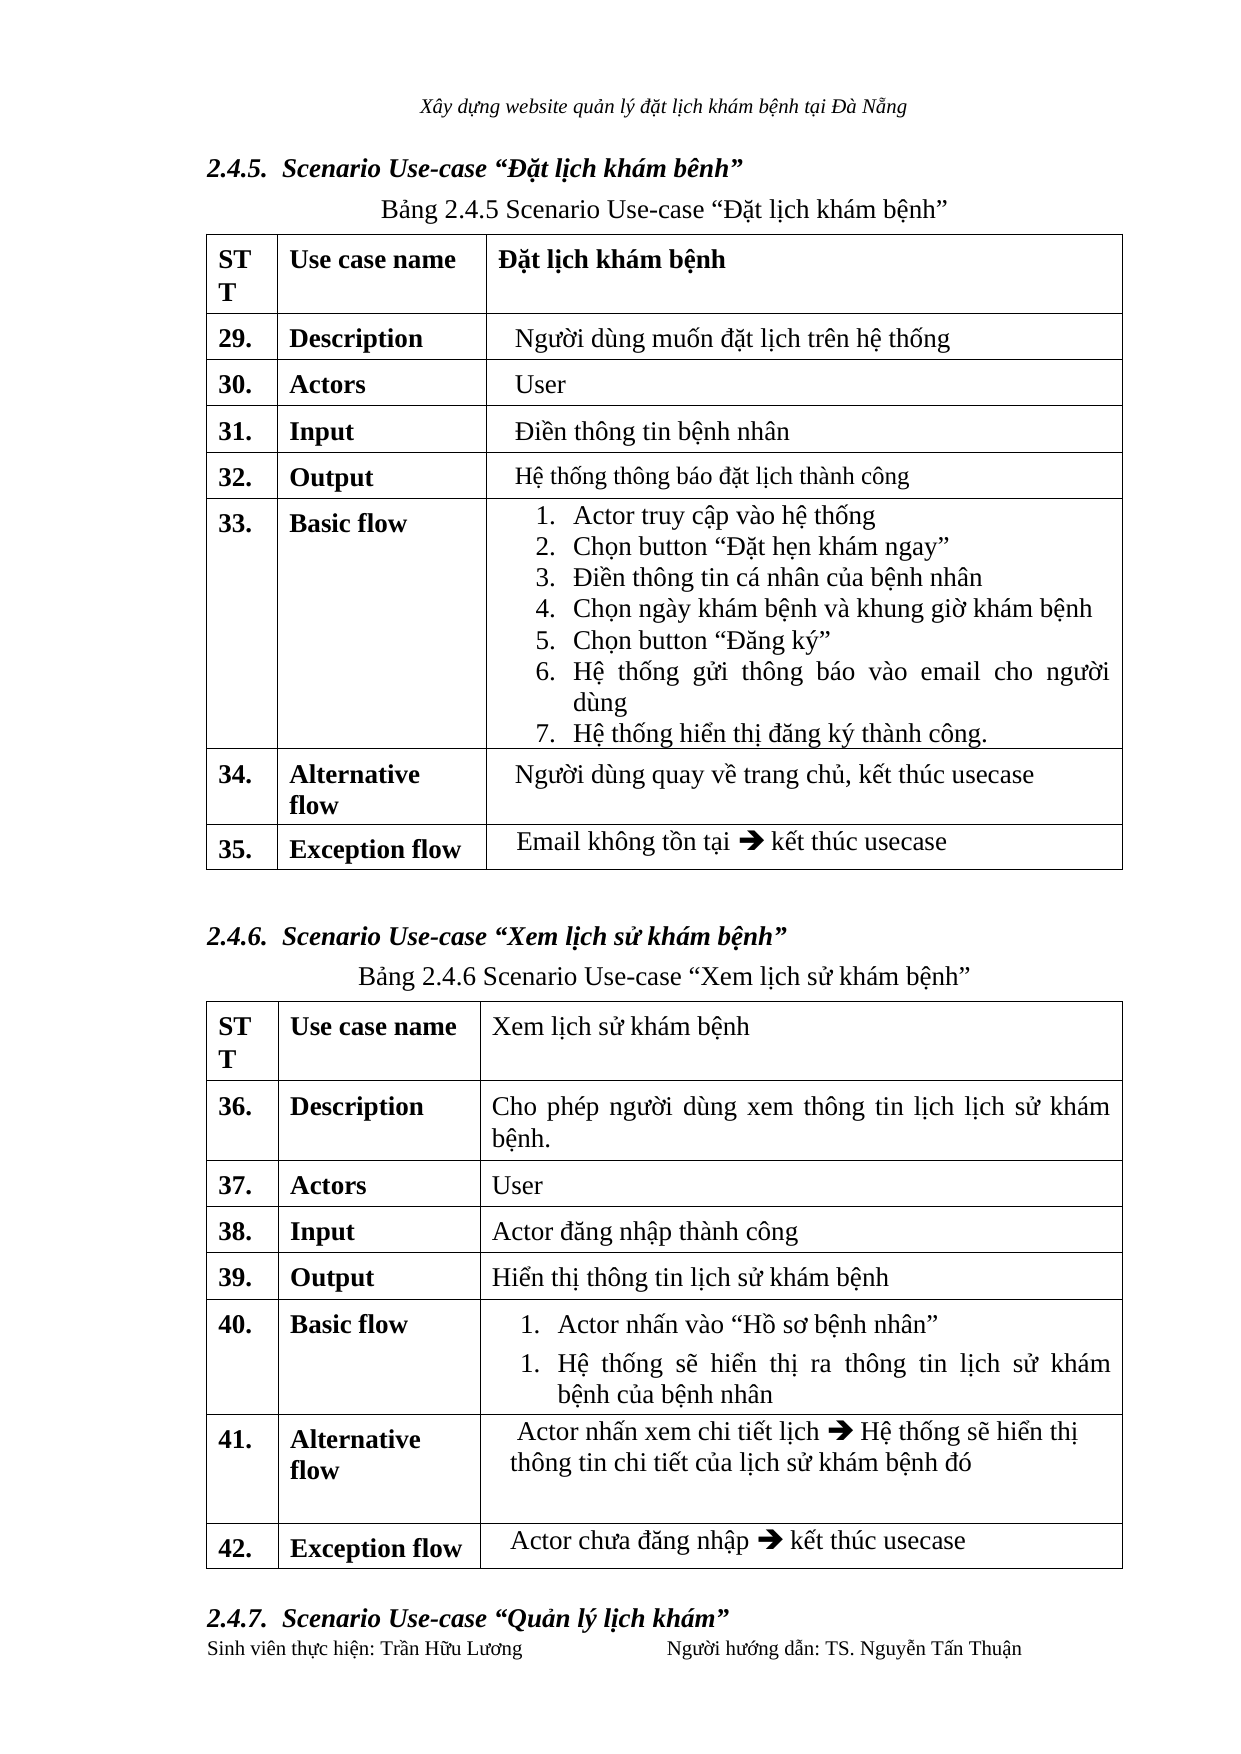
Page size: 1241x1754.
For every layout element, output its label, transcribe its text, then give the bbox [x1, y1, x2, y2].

table_cell Actor đăng nhập thành công [481, 1207, 1122, 1252]
table_cell Exception flow [278, 825, 486, 869]
table_cell [207, 406, 277, 452]
table_cell Hiển thị thông tin lịch sử khám bệnh [481, 1253, 1122, 1298]
text Bảng 2.4.6 Scenario Use-case “Xem lịch sử khám bệnh” [207, 961, 1122, 992]
table_cell Actor truy cập vào hệ thống Chọn button “Đặt hẹn khám ngay” Điền thông tin cá nhân của bệnh nhân Chọn ngày khám bệnh và khung giờ khám bệnh Chọn button “Đăng ký” Hệ thống gửi thông báo vào email cho người dùng Hệ thống hiển thị đăng ký thành công. [487, 499, 1122, 748]
table_cell [207, 1300, 278, 1414]
table_cell [207, 360, 277, 405]
table_cell [207, 453, 277, 498]
table_cell Người dùng muốn đặt lịch trên hệ thống [487, 314, 1122, 359]
table_cell [207, 1253, 278, 1298]
table_header Use case name [279, 1002, 480, 1080]
table_cell [207, 1207, 278, 1252]
table_cell [207, 314, 277, 359]
table_cell Input [279, 1207, 480, 1252]
table_cell Description [278, 314, 486, 359]
text Bảng 2.4.5 Scenario Use-case “Đặt lịch khám bệnh” [207, 193, 1122, 224]
table_cell Basic flow [279, 1300, 480, 1414]
table_cell User [481, 1161, 1122, 1206]
table_cell Actors [278, 360, 486, 405]
table_cell Output [279, 1253, 480, 1298]
table_cell Alternative flow [279, 1415, 480, 1523]
table_cell Basic flow [278, 499, 486, 748]
table_cell [207, 1161, 278, 1206]
table_cell User [487, 360, 1122, 405]
table_header Xem lịch sử khám bệnh [481, 1002, 1122, 1080]
table_cell Exception flow [279, 1524, 480, 1567]
table_cell Input [278, 406, 486, 452]
table_cell [207, 499, 277, 748]
table_header Use case name [278, 235, 486, 313]
table_cell Description [279, 1081, 480, 1159]
table_cell Cho phép người dùng xem thông tin lịch lịch sử khám bệnh. [481, 1081, 1122, 1159]
table_cell Actor chưa đăng nhập kết thúc usecase [481, 1524, 1122, 1567]
table_cell Điền thông tin bệnh nhân [487, 406, 1122, 452]
table_cell Alternative flow [278, 749, 486, 824]
table_cell Hệ thống thông báo đặt lịch thành công [487, 453, 1122, 498]
table_cell Actor nhấn xem chi tiết lịch Hệ thống sẽ hiển thị thông tin chi tiết của lịch sử khám bệnh đó [481, 1415, 1122, 1523]
table_header STT [207, 1002, 278, 1080]
table_cell Output [278, 453, 486, 498]
table_cell Email không tồn tại kết thúc usecase [487, 825, 1122, 869]
table_cell [207, 825, 277, 869]
table_cell Actor nhấn vào “Hồ sơ bệnh nhân” Hệ thống sẽ hiển thị ra thông tin lịch sử khám bệnh của bệnh nhân [481, 1300, 1122, 1414]
table_header Đặt lịch khám bệnh [487, 235, 1122, 313]
list Scenario Use-case “Đặt lịch khám bênh” [207, 153, 1122, 184]
table_cell [207, 1081, 278, 1159]
table_cell [207, 749, 277, 824]
table_cell [207, 1415, 278, 1523]
table_cell [207, 1524, 278, 1567]
list Scenario Use-case “Xem lịch sử khám bệnh” [207, 920, 1122, 951]
table_cell Actors [279, 1161, 480, 1206]
list Scenario Use-case “Quản lý lịch khám” [207, 1602, 1122, 1634]
table_cell Người dùng quay về trang chủ, kết thúc usecase [487, 749, 1122, 824]
table_header STT [207, 235, 277, 313]
